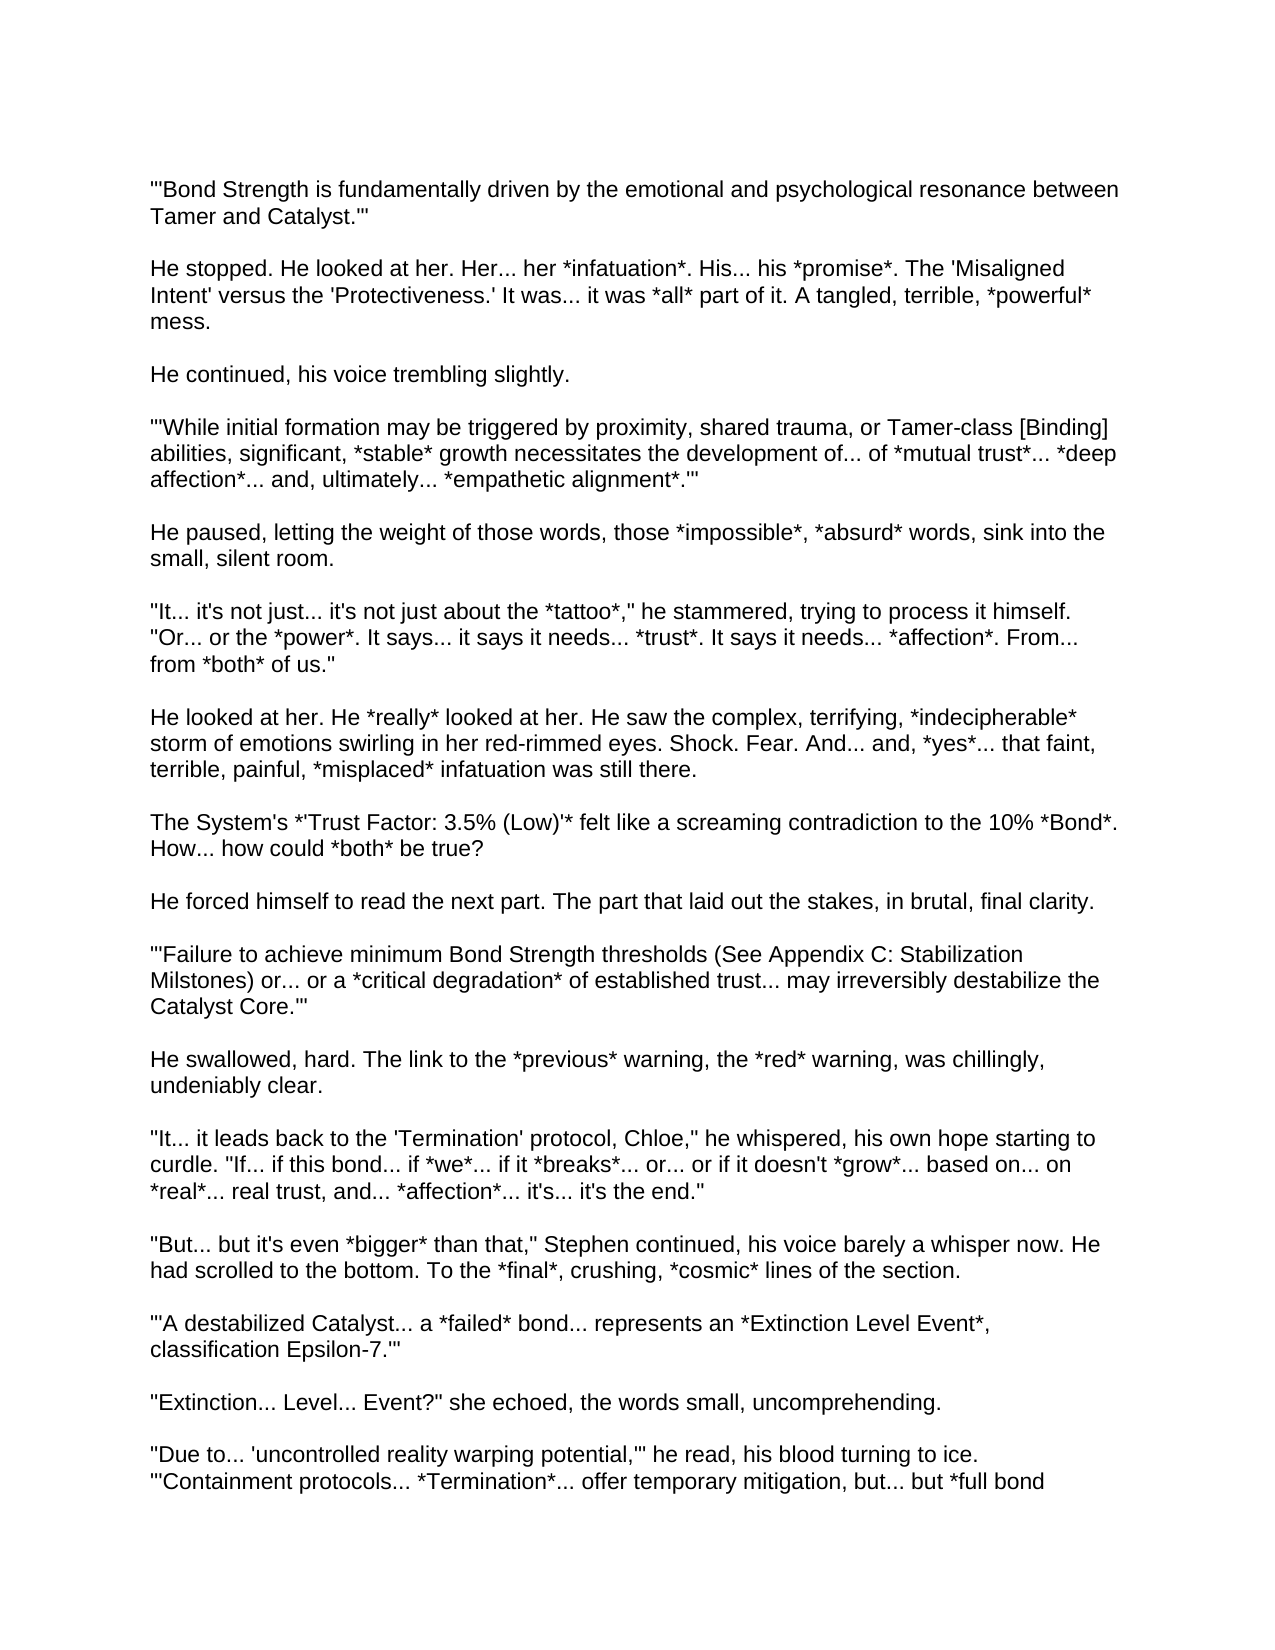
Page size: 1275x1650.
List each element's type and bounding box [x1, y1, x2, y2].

text [150, 150, 1125, 1494]
